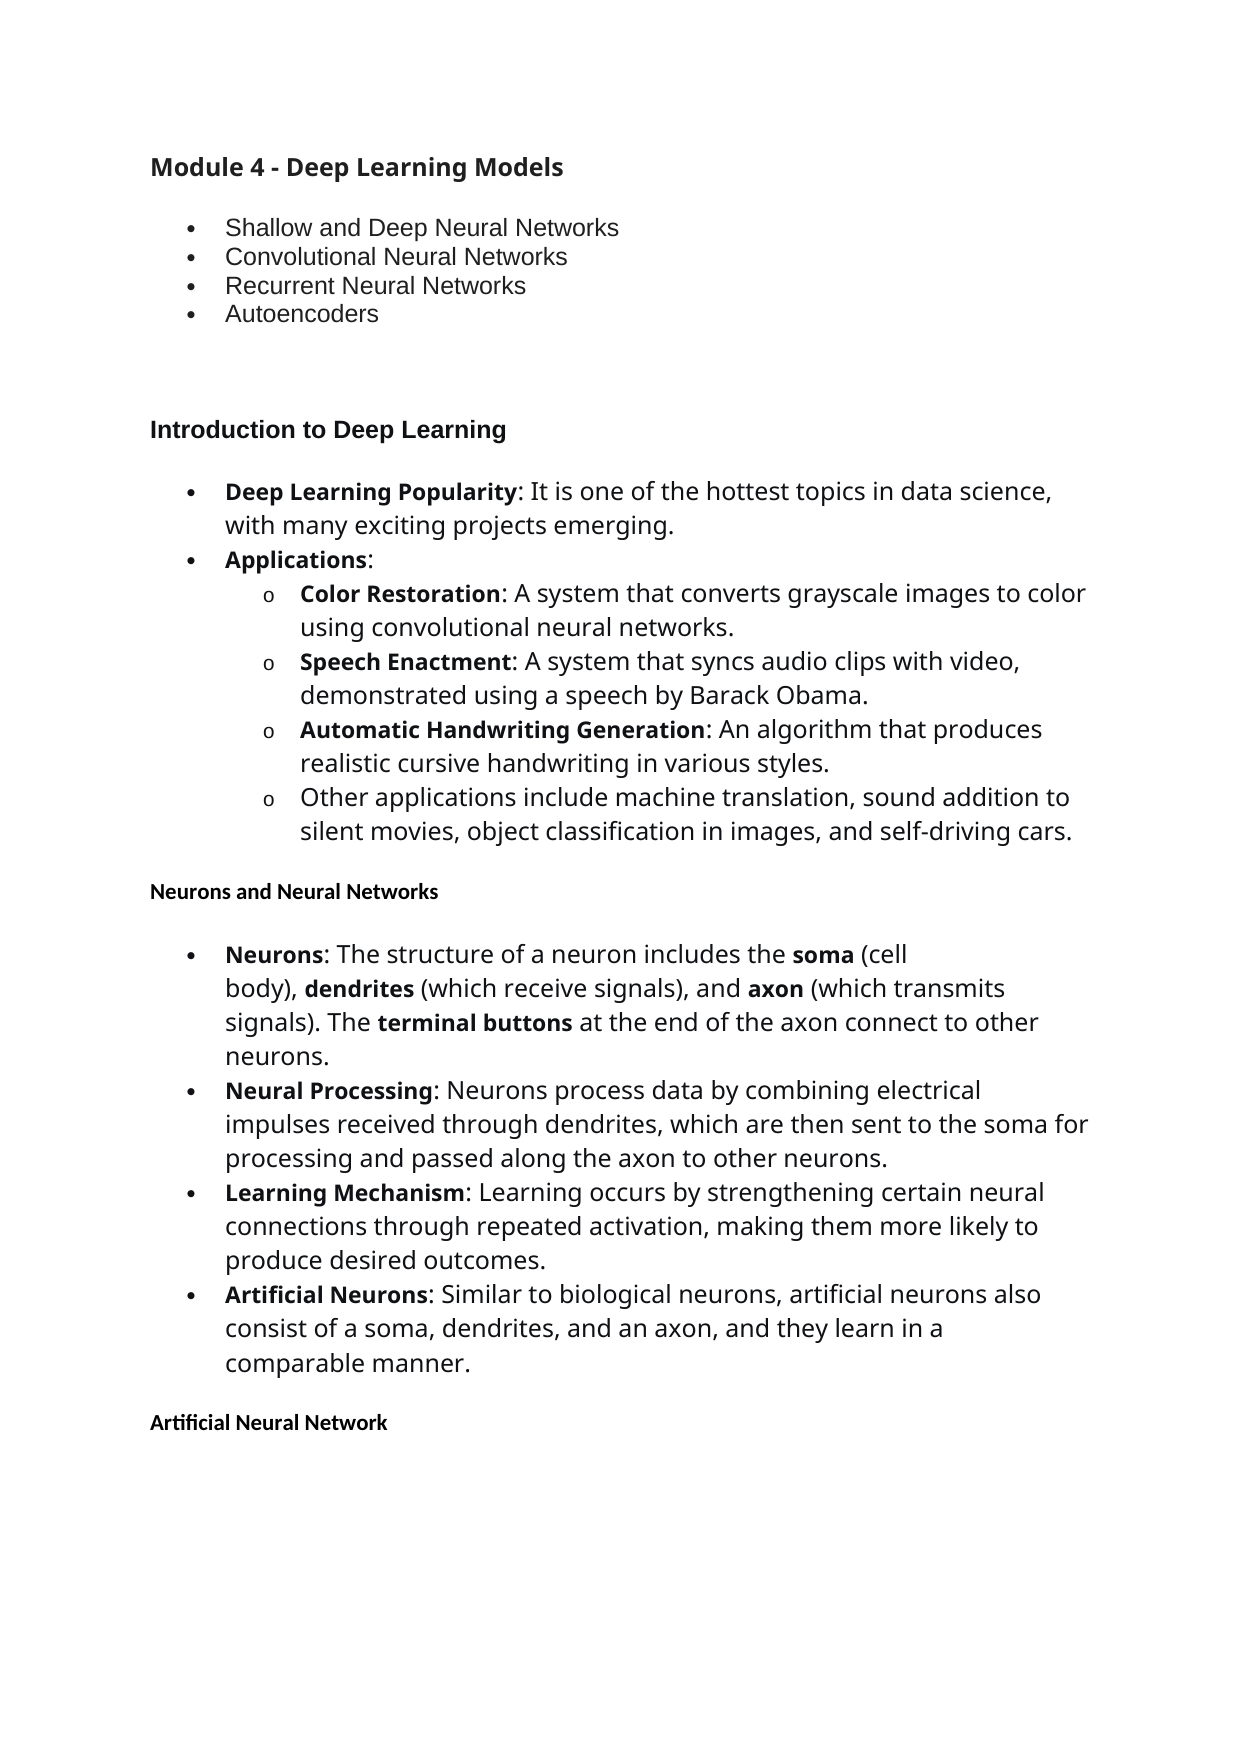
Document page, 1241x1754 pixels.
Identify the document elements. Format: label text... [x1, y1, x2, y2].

list Speech Enactment: A system that syncs audio clips with video, demonstrated using a speech by Barack Obama. [262, 643, 1090, 712]
list Deep Learning Popularity: It is one of the hottest topics in data science, with many exciting projects emerging. [187, 473, 1090, 541]
list Convolutional Neural Networks [187, 242, 1090, 271]
list Neurons: The structure of a neuron includes the soma (cell body), dendrites (which receive signals), and axon (which transmits signals). The terminal buttons at the end of the axon connect to other neurons. [187, 936, 1090, 1073]
text Artificial Neural Network [150, 1408, 1090, 1436]
list Shallow and Deep Neural Networks [187, 213, 1090, 242]
text Neurons and Neural Networks [150, 877, 1090, 905]
list Automatic Handwriting Generation: An algorithm that produces realistic cursive handwriting in various styles. [262, 712, 1090, 780]
list Autoencoders [187, 299, 1090, 328]
text Introduction to Deep Learning [150, 415, 1090, 444]
list Color Restoration: A system that converts grayscale images to color using convolutional neural networks. [262, 575, 1090, 643]
text Module 4 - Deep Learning Models [150, 150, 1090, 184]
list Learning Mechanism: Learning occurs by strengthening certain neural connections through repeated activation, making them more likely to produce desired outcomes. [187, 1175, 1090, 1277]
list Applications: [187, 541, 1090, 575]
list Artificial Neurons: Similar to biological neurons, artificial neurons also consist of a soma, dendrites, and an axon, and they learn in a comparable manner. [187, 1277, 1090, 1379]
list Recurrent Neural Networks [187, 271, 1090, 299]
list Other applications include machine translation, sound addition to silent movies, object classification in images, and self-driving cars. [262, 780, 1090, 848]
list Neural Processing: Neurons process data by combining electrical impulses received through dendrites, which are then sent to the soma for processing and passed along the axon to other neurons. [187, 1073, 1090, 1175]
